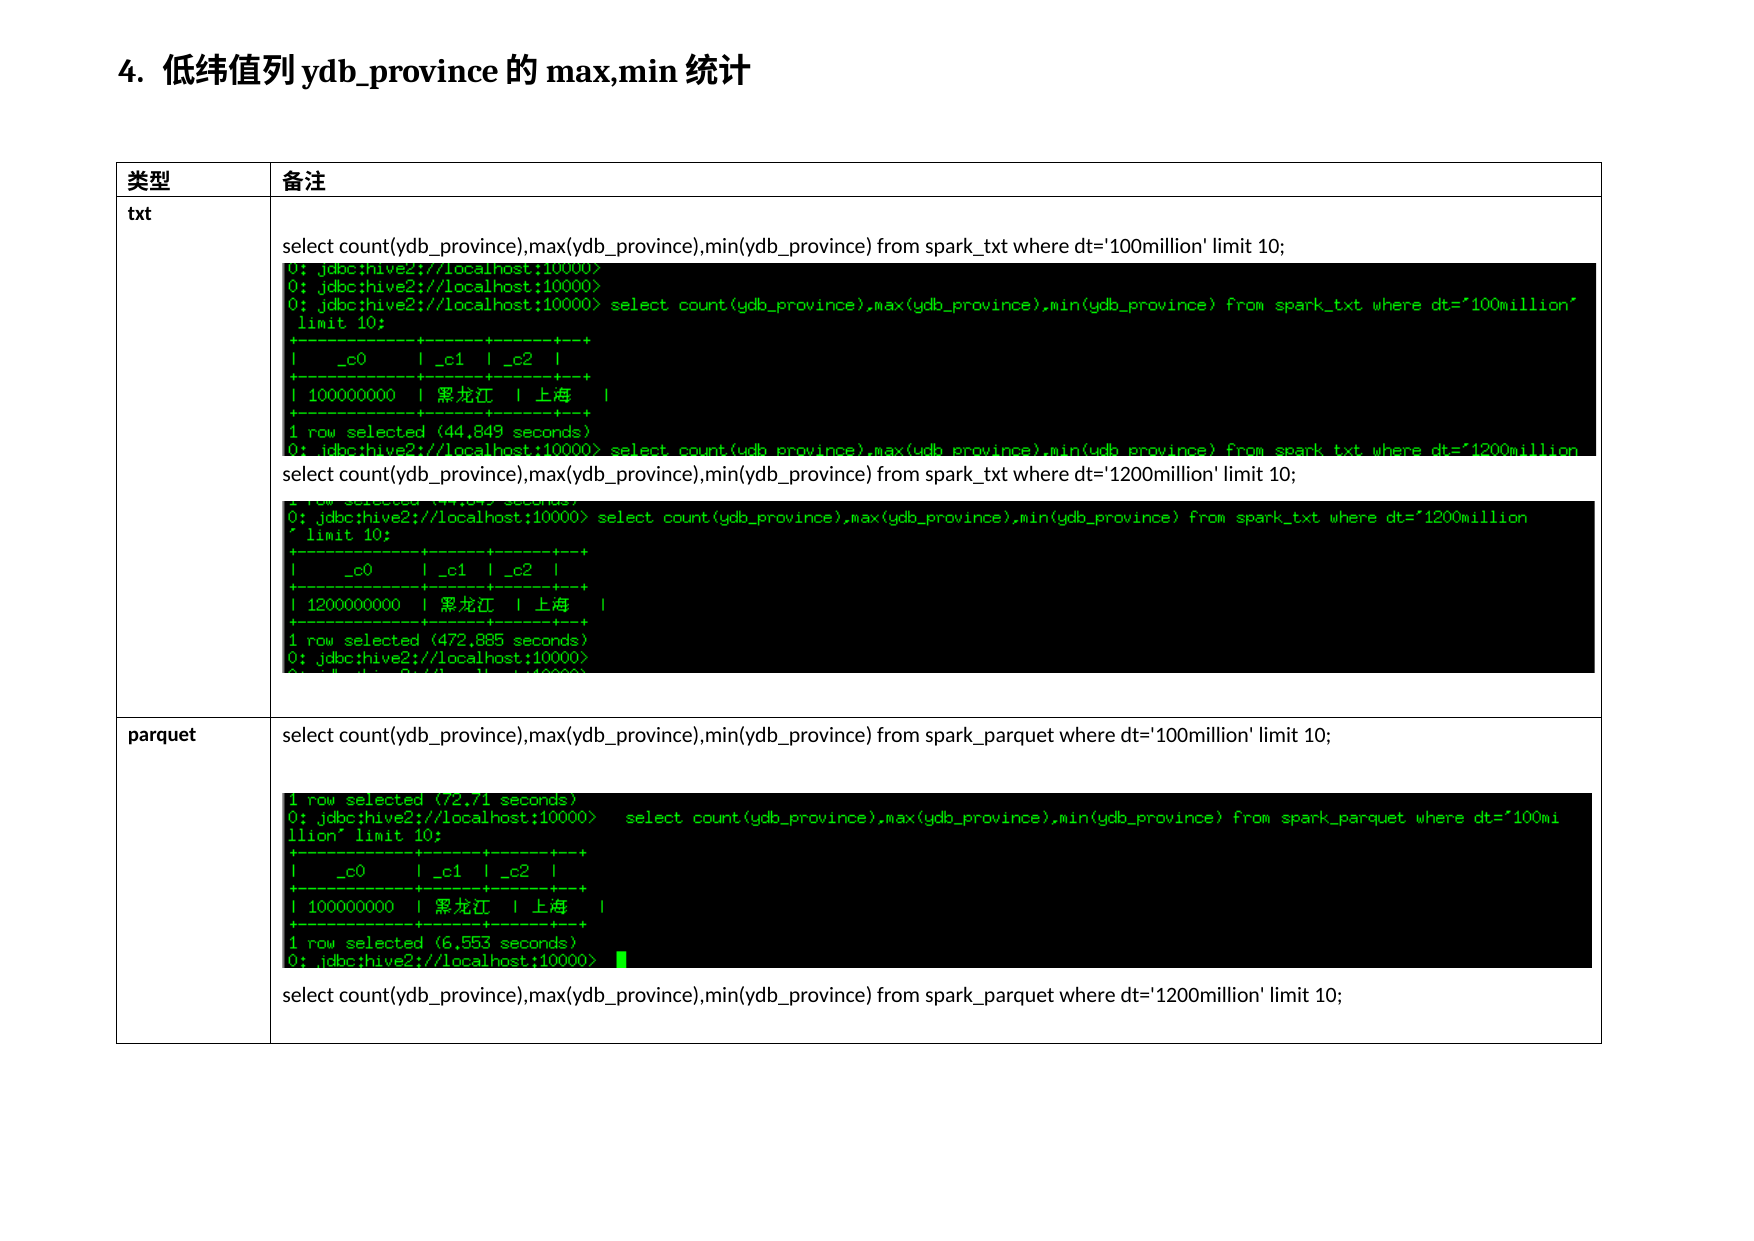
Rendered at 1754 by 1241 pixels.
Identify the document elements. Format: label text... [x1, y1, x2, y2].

subtitle 低纬值列ydb_province的max,min统计 [118, 35, 1695, 100]
picture [282, 793, 1592, 968]
picture [282, 501, 1595, 673]
table_header 备注 [271, 163, 1601, 196]
table_cell parquet [117, 718, 270, 1043]
table_cell txt [117, 197, 270, 717]
picture [282, 263, 1597, 456]
table_header 类型 [117, 163, 270, 196]
table_cell select count(ydb_province),max(ydb_province),min(ydb_province) from spark_txt where dt='100million' limit 10; select count(ydb_province),max(ydb_province),min(ydb_province) from spark_txt where dt='1200million' limit 10; [271, 197, 1601, 717]
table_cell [271, 718, 1601, 1043]
